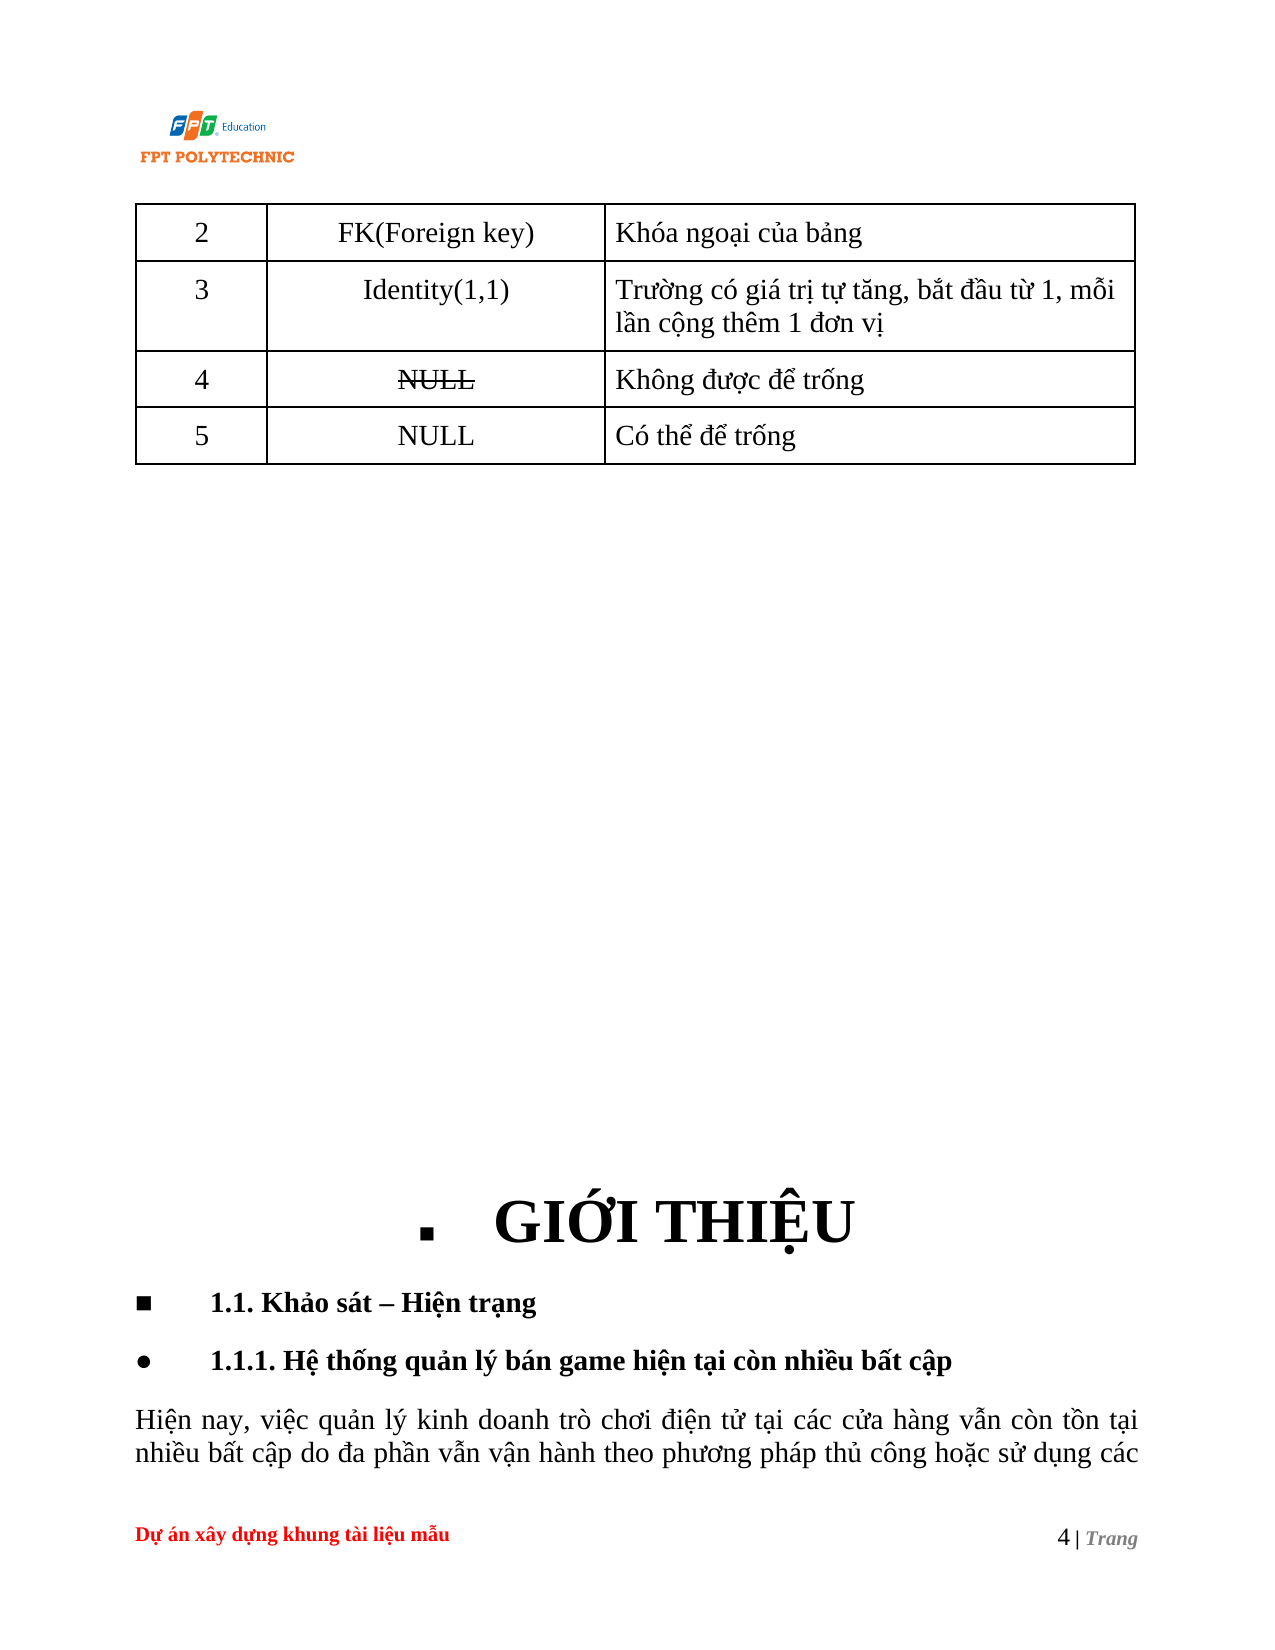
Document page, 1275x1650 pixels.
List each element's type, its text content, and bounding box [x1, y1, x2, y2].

table_cell Khóa ngoại của bảng [606, 205, 1134, 259]
table_cell NULL [268, 352, 604, 406]
table_cell Identity(1,1) [268, 262, 604, 349]
table_cell 5 [137, 408, 266, 462]
table_cell 3 [137, 262, 266, 349]
subtitle 1.1. Khảo sát – Hiện trạng [135, 1285, 1140, 1318]
table_cell 2 [137, 205, 266, 259]
table_cell FK(Foreign key) [268, 205, 604, 259]
table_cell Không được để trống [606, 352, 1134, 406]
subtitle 1.1.1. Hệ thống quản lý bán game hiện tại còn nhiều bất cập [135, 1343, 1140, 1377]
table_cell Trường có giá trị tự tăng, bắt đầu từ 1, mỗi lần cộng thêm 1 đơn vị [606, 262, 1134, 349]
table_cell 4 [137, 352, 266, 406]
subtitle GIỚI THIỆU [135, 1184, 1140, 1256]
table_cell Có thể để trống [606, 408, 1134, 462]
table_cell NULL [268, 408, 604, 462]
picture [135, 103, 299, 175]
